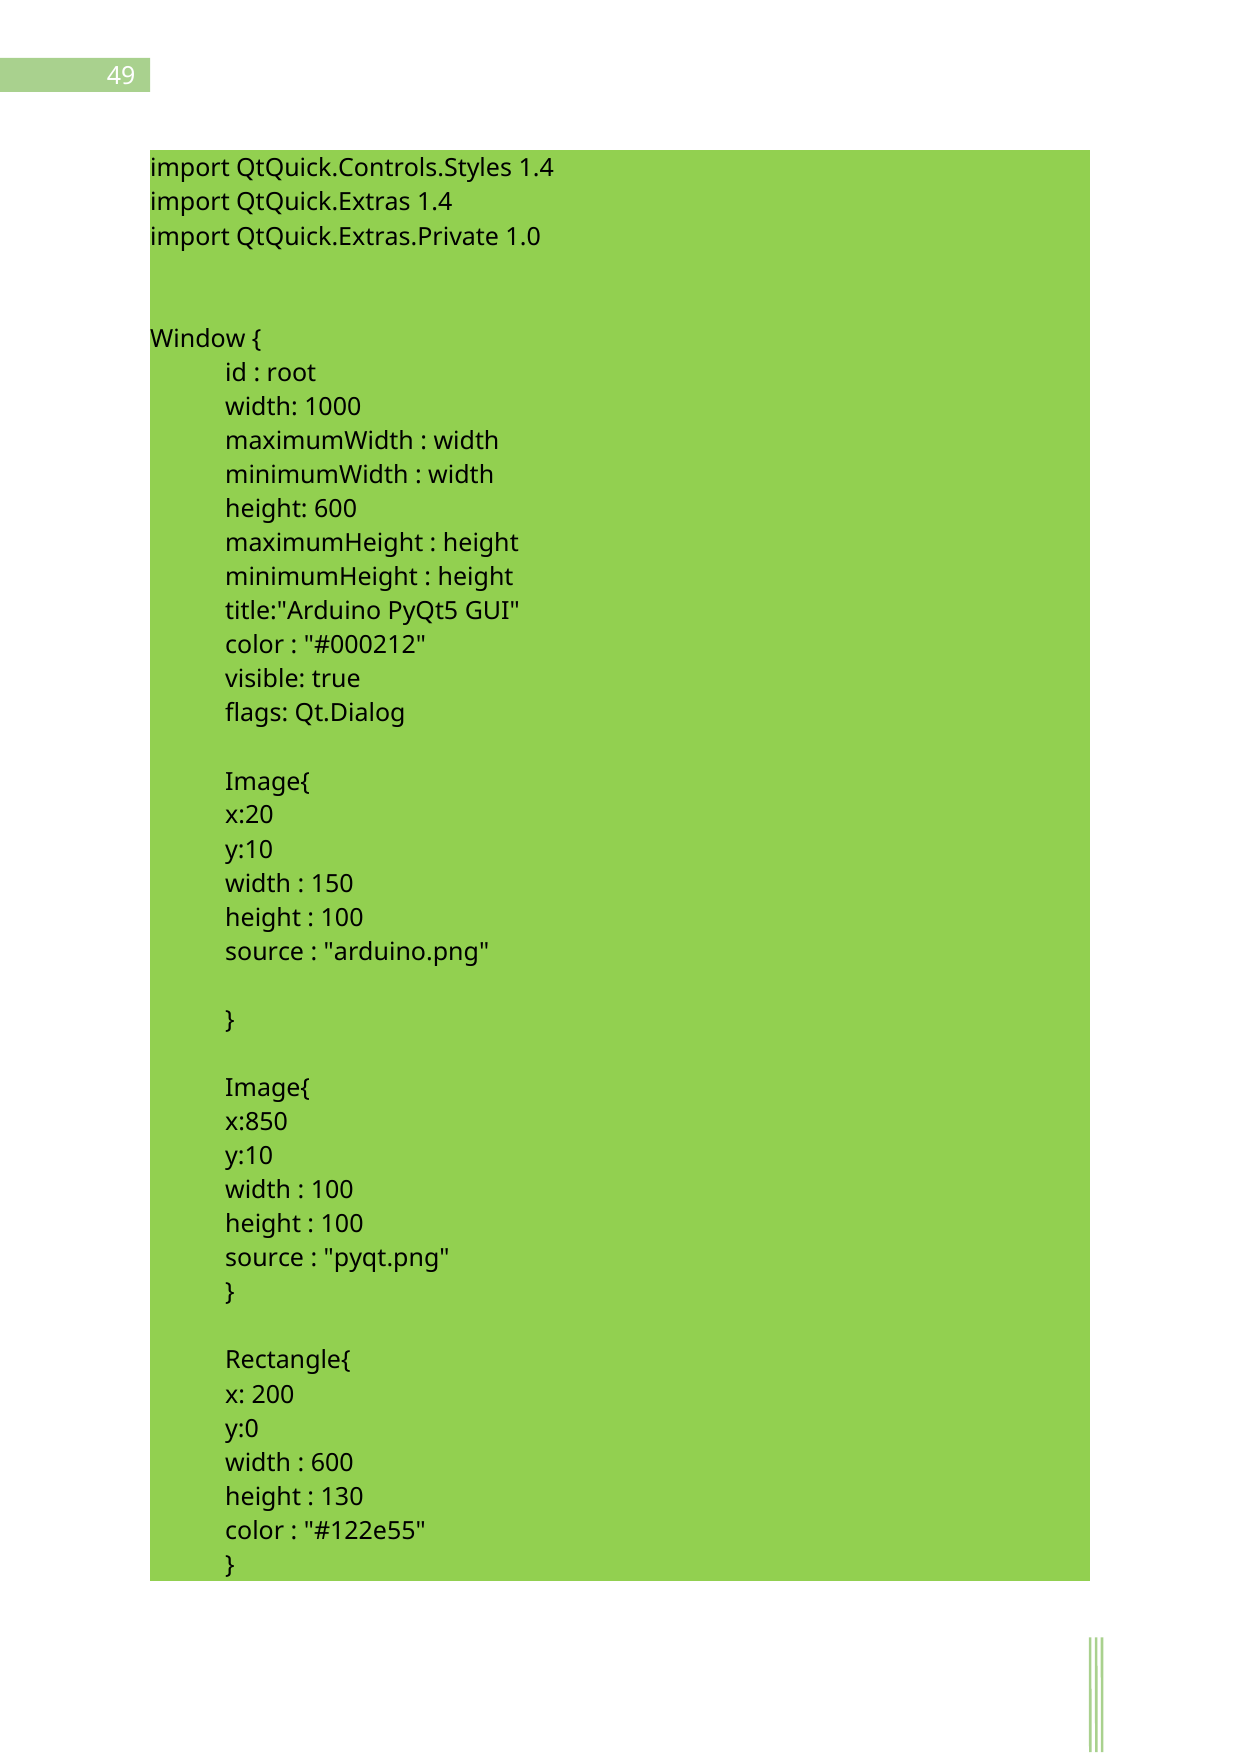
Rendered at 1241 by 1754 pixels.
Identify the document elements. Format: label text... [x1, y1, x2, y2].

text height: 600 [150, 491, 1090, 525]
text id : root [150, 354, 1090, 388]
text import QtQuick.Controls.Styles 1.4 [150, 150, 1090, 184]
text } [150, 1274, 1090, 1308]
text x: 200 [150, 1376, 1090, 1410]
text color : "#122e55" [150, 1512, 1090, 1547]
text width : 600 [150, 1444, 1090, 1478]
text y:10 [150, 831, 1090, 865]
text source : "arduino.png" [150, 933, 1090, 967]
text x:850 [150, 1104, 1090, 1138]
text width: 1000 [150, 388, 1090, 422]
text y:10 [150, 1138, 1090, 1172]
text Image{ [150, 763, 1090, 797]
text Window { [150, 320, 1090, 354]
text Image{ [150, 1070, 1090, 1104]
text maximumHeight : height [150, 525, 1090, 559]
text flags: Qt.Dialog [150, 695, 1090, 729]
text import QtQuick.Extras.Private 1.0 [150, 218, 1090, 252]
text import QtQuick.Extras 1.4 [150, 184, 1090, 218]
text visible: true [150, 661, 1090, 695]
text Rectangle{ [150, 1342, 1090, 1376]
text title:"Arduino PyQt5 GUI" [150, 593, 1090, 627]
text } [150, 1002, 1090, 1036]
text height : 100 [150, 899, 1090, 933]
text maximumWidth : width [150, 422, 1090, 457]
text height : 100 [150, 1206, 1090, 1240]
text minimumWidth : width [150, 457, 1090, 491]
text x:20 [150, 797, 1090, 831]
text color : "#000212" [150, 627, 1090, 661]
text } [150, 1547, 1090, 1581]
text width : 100 [150, 1172, 1090, 1206]
text source : "pyqt.png" [150, 1240, 1090, 1274]
text height : 130 [150, 1478, 1090, 1512]
text minimumHeight : height [150, 559, 1090, 593]
text y:0 [150, 1410, 1090, 1444]
text width : 150 [150, 865, 1090, 899]
